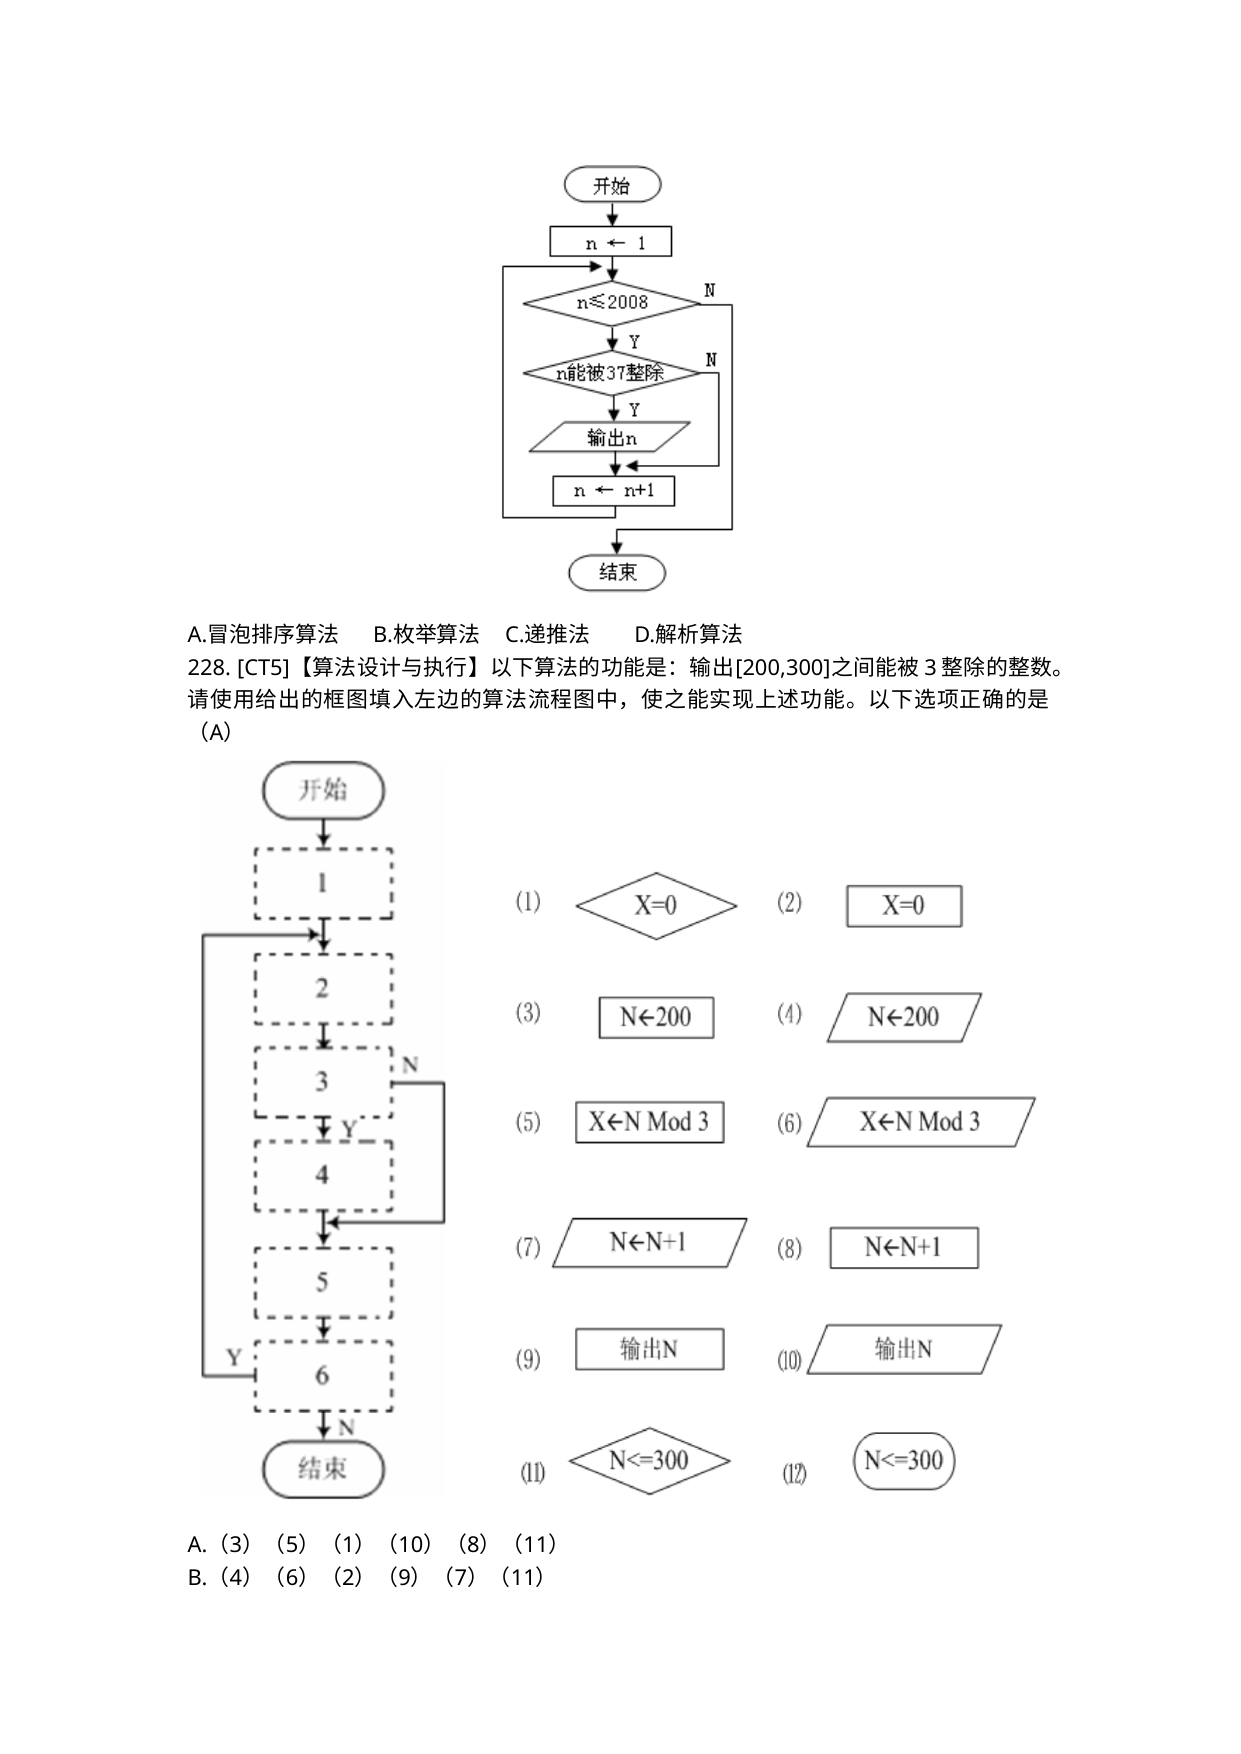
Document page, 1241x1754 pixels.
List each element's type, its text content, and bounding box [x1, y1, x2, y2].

text B.（4）（6）（2）（9）（7）（11） [187, 1559, 1053, 1592]
text 228. [CT5]【算法设计与执行】以下算法的功能是：输出[200,300]之间能被3整除的整数。请使用给出的框图填入左边的算法流程图中，使之能实现上述功能。以下选项正确的是（A） [187, 649, 1053, 747]
picture [187, 747, 1053, 1507]
text A.（3）（5）（1）（10）（8）（11） [187, 1527, 1053, 1559]
picture [498, 162, 742, 597]
text A.冒泡排序算法 B.枚举算法 C.递推法 D.解析算法 [187, 617, 1053, 649]
